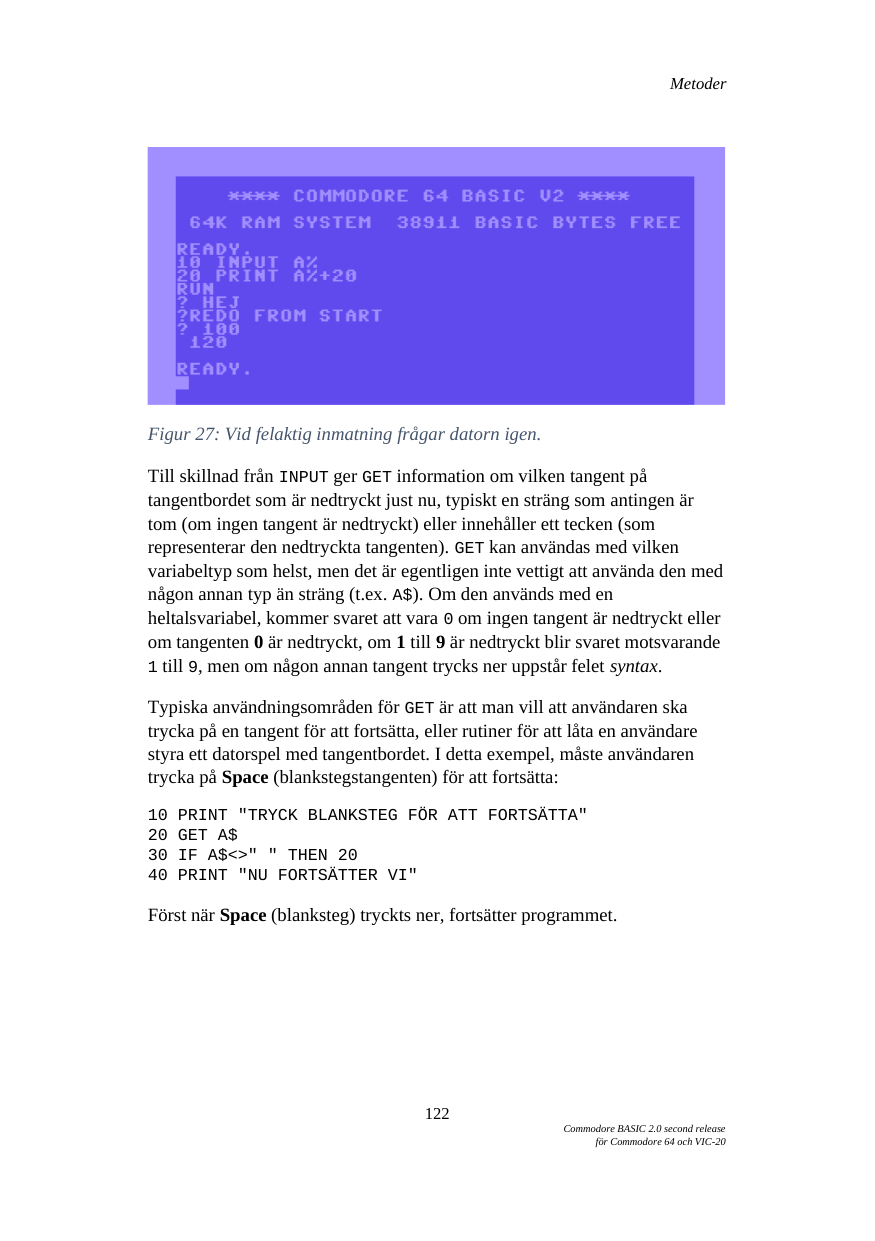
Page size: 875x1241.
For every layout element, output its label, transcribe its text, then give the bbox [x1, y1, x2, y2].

text Typiska användningsområden för GET är att man vill att användaren ska trycka på en tangent för att fortsätta, eller rutiner för att låta en användare styra ett datorspel med tangentbordet. I detta exempel, måste användaren trycka på Space (blankstegstangenten) för att fortsätta: [148, 696, 726, 788]
text 10 PRINT "TRYCK BLANKSTEG FÖR ATT FORTSÄTTA" 20 GET A$ 30 IF A$<>" " THEN 20 40 PRINT "NU FORTSÄTTER VI" [148, 806, 726, 886]
text Först när Space (blanksteg) tryckts ner, fortsätter programmet. [148, 904, 726, 926]
text Figur 27: Vid felaktig inmatning frågar datorn igen. [148, 423, 726, 444]
text Till skillnad från INPUT ger GET information om vilken tangent på tangentbordet som är nedtryckt just nu, typiskt en sträng som antingen är tom (om ingen tangent är nedtryckt) eller innehåller ett tecken (som representerar den nedtryckta tangenten). GET kan användas med vilken variabeltyp som helst, men det är egentligen inte vettigt att använda den med någon annan typ än sträng (t.ex. A$). Om den används med en heltalsvariabel, kommer svaret att vara 0 om ingen tangent är nedtryckt eller om tangenten 0 är nedtryckt, om 1 till 9 är nedtryckt blir svaret motsvarande 1 till 9, men om någon annan tangent trycks ner uppstår felet syntax. [148, 465, 726, 677]
